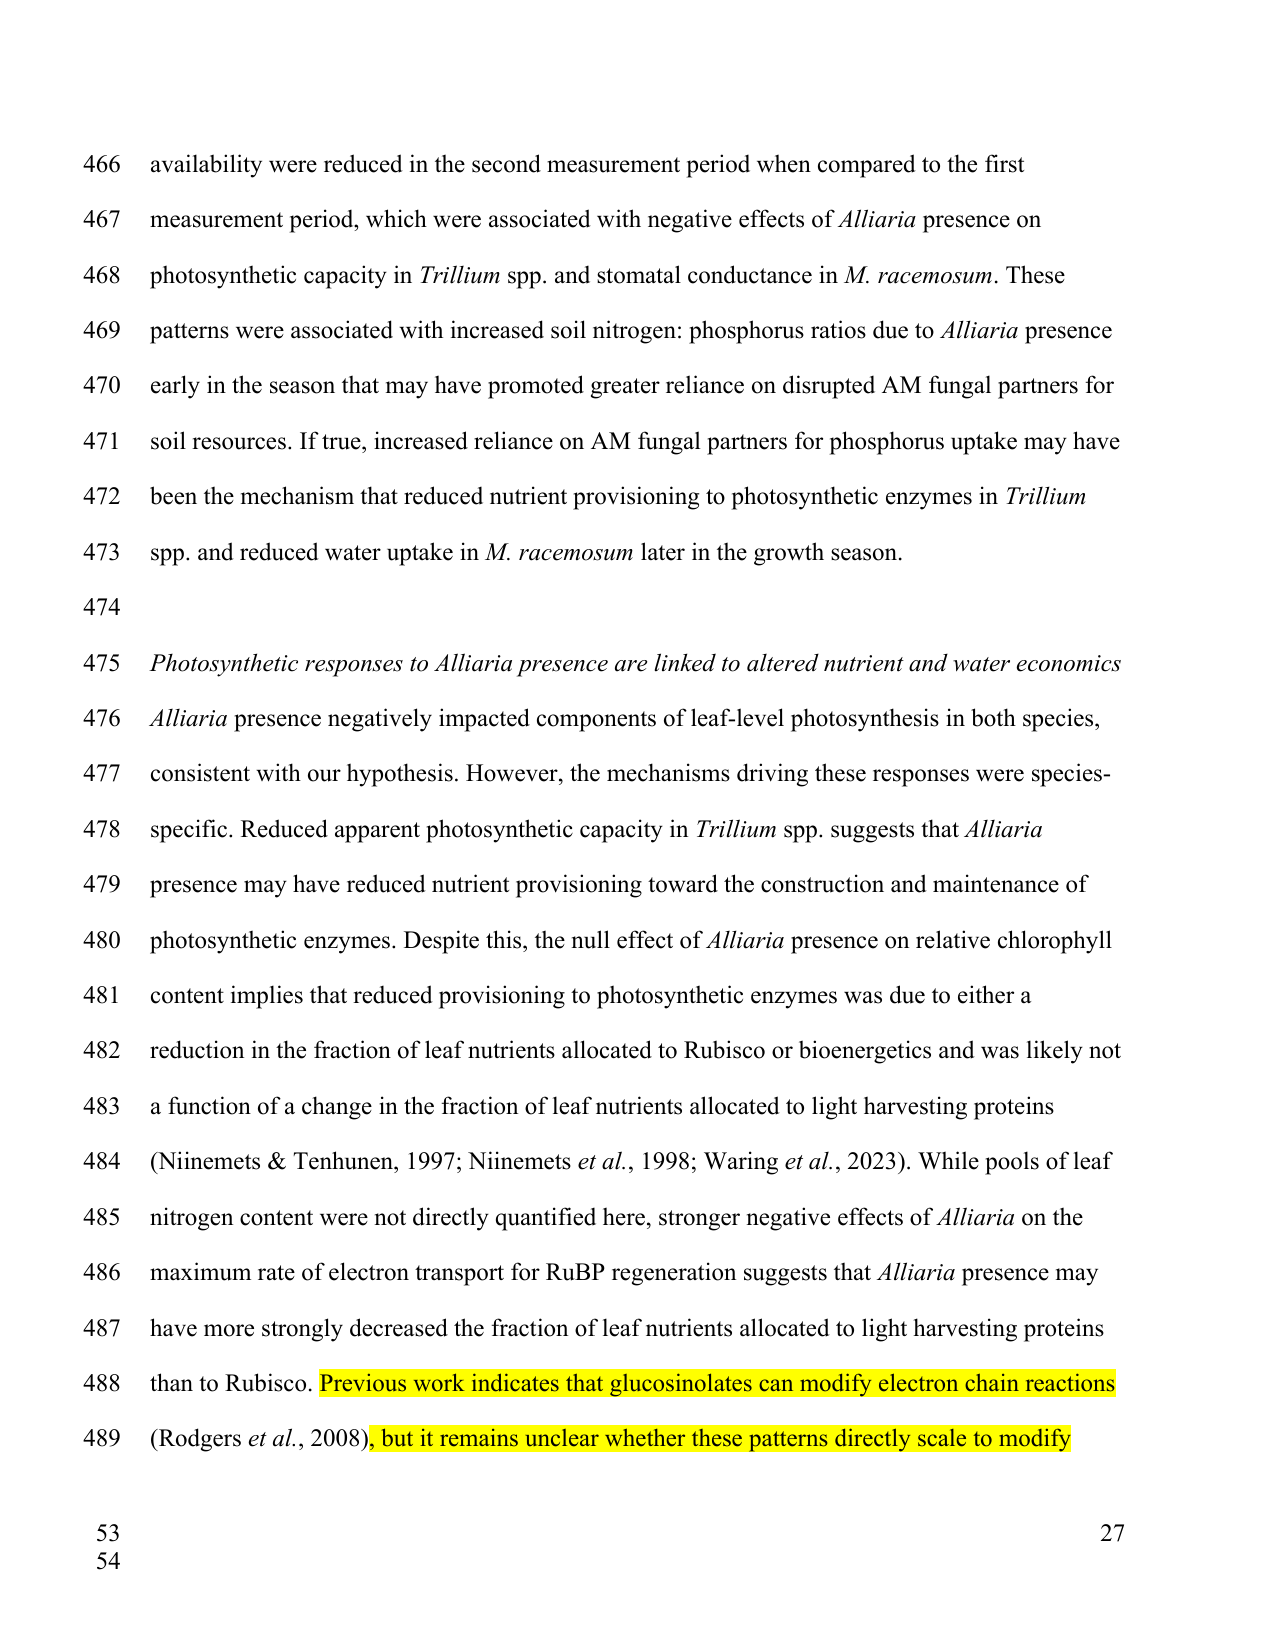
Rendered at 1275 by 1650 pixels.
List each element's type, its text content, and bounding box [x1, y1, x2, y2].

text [150, 704, 1125, 1452]
text Photosynthetic responses to Alliaria presence are linked to altered nutrient and water economics [150, 649, 1125, 676]
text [150, 150, 1125, 566]
